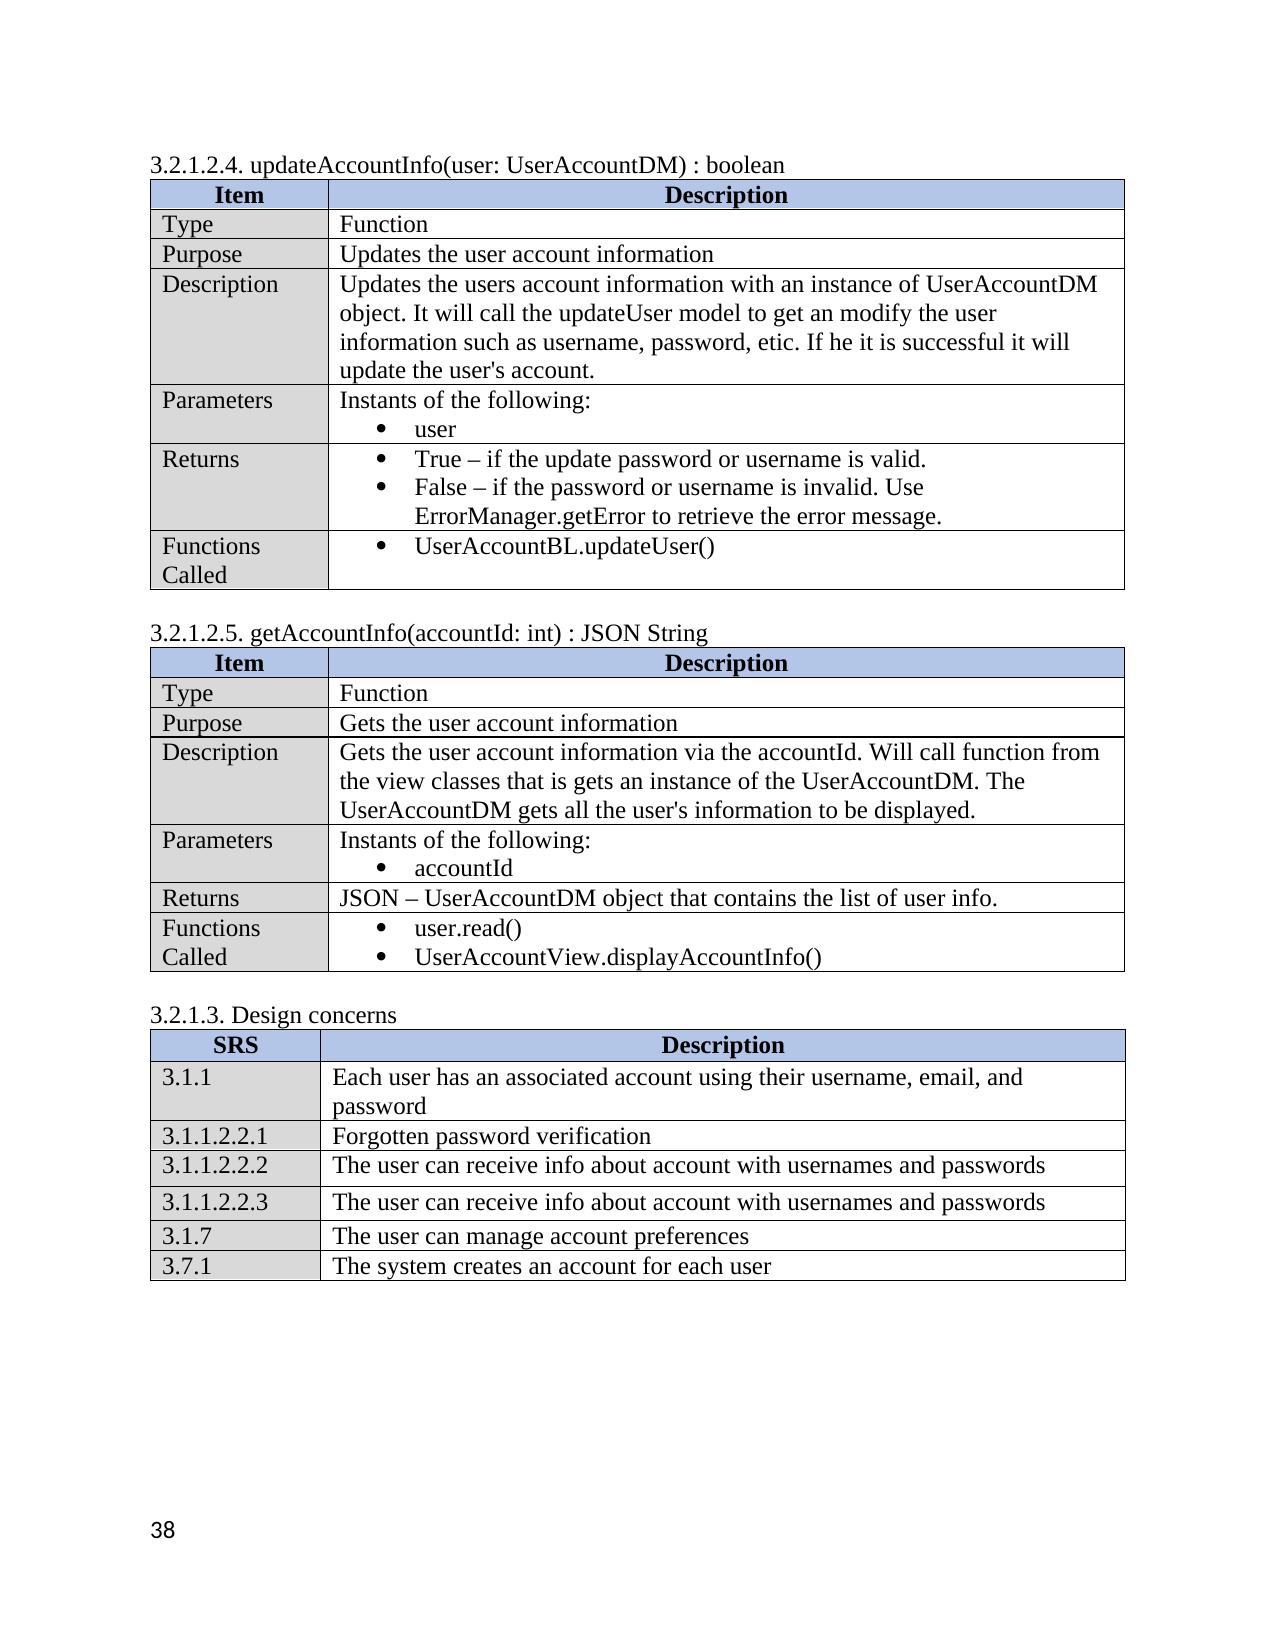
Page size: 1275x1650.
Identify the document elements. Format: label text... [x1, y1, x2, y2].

table_cell 3.1.1.2.2.3 [151, 1187, 320, 1220]
table_cell 3.1.1.2.2.1 [151, 1121, 320, 1149]
table_cell Instants of the following: accountId [329, 825, 1124, 882]
table_cell Returns [151, 444, 328, 530]
table_cell Parameters [151, 385, 328, 443]
table_cell 3.1.7 [151, 1221, 320, 1250]
table_cell Updates the users account information with an instance of UserAccountDM object. It will call the updateUser model to get an modify the user information such as username, password, etic. If he it is successful it will update the user's account. [329, 269, 1124, 384]
table_cell Functions Called [151, 531, 328, 588]
table_cell Purpose [151, 239, 328, 268]
table_cell Instants of the following: user [329, 385, 1124, 443]
table_cell 3.7.1 [151, 1251, 320, 1279]
list Design concerns [150, 1000, 1125, 1029]
table_header Item [151, 180, 328, 208]
table_cell The user can receive info about account with usernames and passwords [321, 1187, 1125, 1220]
table_cell user.read() UserAccountView.displayAccountInfo() [329, 913, 1124, 971]
table_cell True – if the update password or username is valid. False – if the password or username is invalid. Use ErrorManager.getError to retrieve the error message. [329, 444, 1124, 530]
list getAccountInfo(accountId: int) : JSON String [150, 618, 1125, 647]
table_cell Purpose [151, 708, 328, 736]
table_cell The user can manage account preferences [321, 1221, 1125, 1250]
table_cell The user can receive info about account with usernames and passwords [321, 1151, 1125, 1186]
table_cell 3.1.1.2.2.2 [151, 1151, 320, 1186]
table_cell Description [151, 738, 328, 824]
table_header Description [321, 1030, 1125, 1061]
table_cell Updates the user account information [329, 239, 1124, 268]
table_cell Function [329, 678, 1124, 707]
table_cell JSON – UserAccountDM object that contains the list of user info. [329, 883, 1124, 912]
table_cell The system creates an account for each user [321, 1251, 1125, 1279]
table_cell Function [329, 210, 1124, 238]
table_cell Type [151, 678, 328, 707]
table_cell Gets the user account information [329, 708, 1124, 736]
table_header Description [329, 648, 1124, 677]
table_cell Returns [151, 883, 328, 912]
table_cell Description [151, 269, 328, 384]
table_cell Functions Called [151, 913, 328, 971]
table_header Item [151, 648, 328, 677]
table_cell Forgotten password verification [321, 1121, 1125, 1149]
list updateAccountInfo(user: UserAccountDM) : boolean [150, 150, 1125, 179]
table_header Description [329, 180, 1124, 208]
table_header SRS [151, 1030, 320, 1061]
table_cell Gets the user account information via the accountId. Will call function from the view classes that is gets an instance of the UserAccountDM. The UserAccountDM gets all the user's information to be displayed. [329, 738, 1124, 824]
table_cell Type [151, 210, 328, 238]
table_cell Each user has an associated account using their username, email, and password [321, 1062, 1125, 1120]
table_cell Parameters [151, 825, 328, 882]
table_cell UserAccountBL.updateUser() [329, 531, 1124, 588]
table_cell 3.1.1 [151, 1062, 320, 1120]
